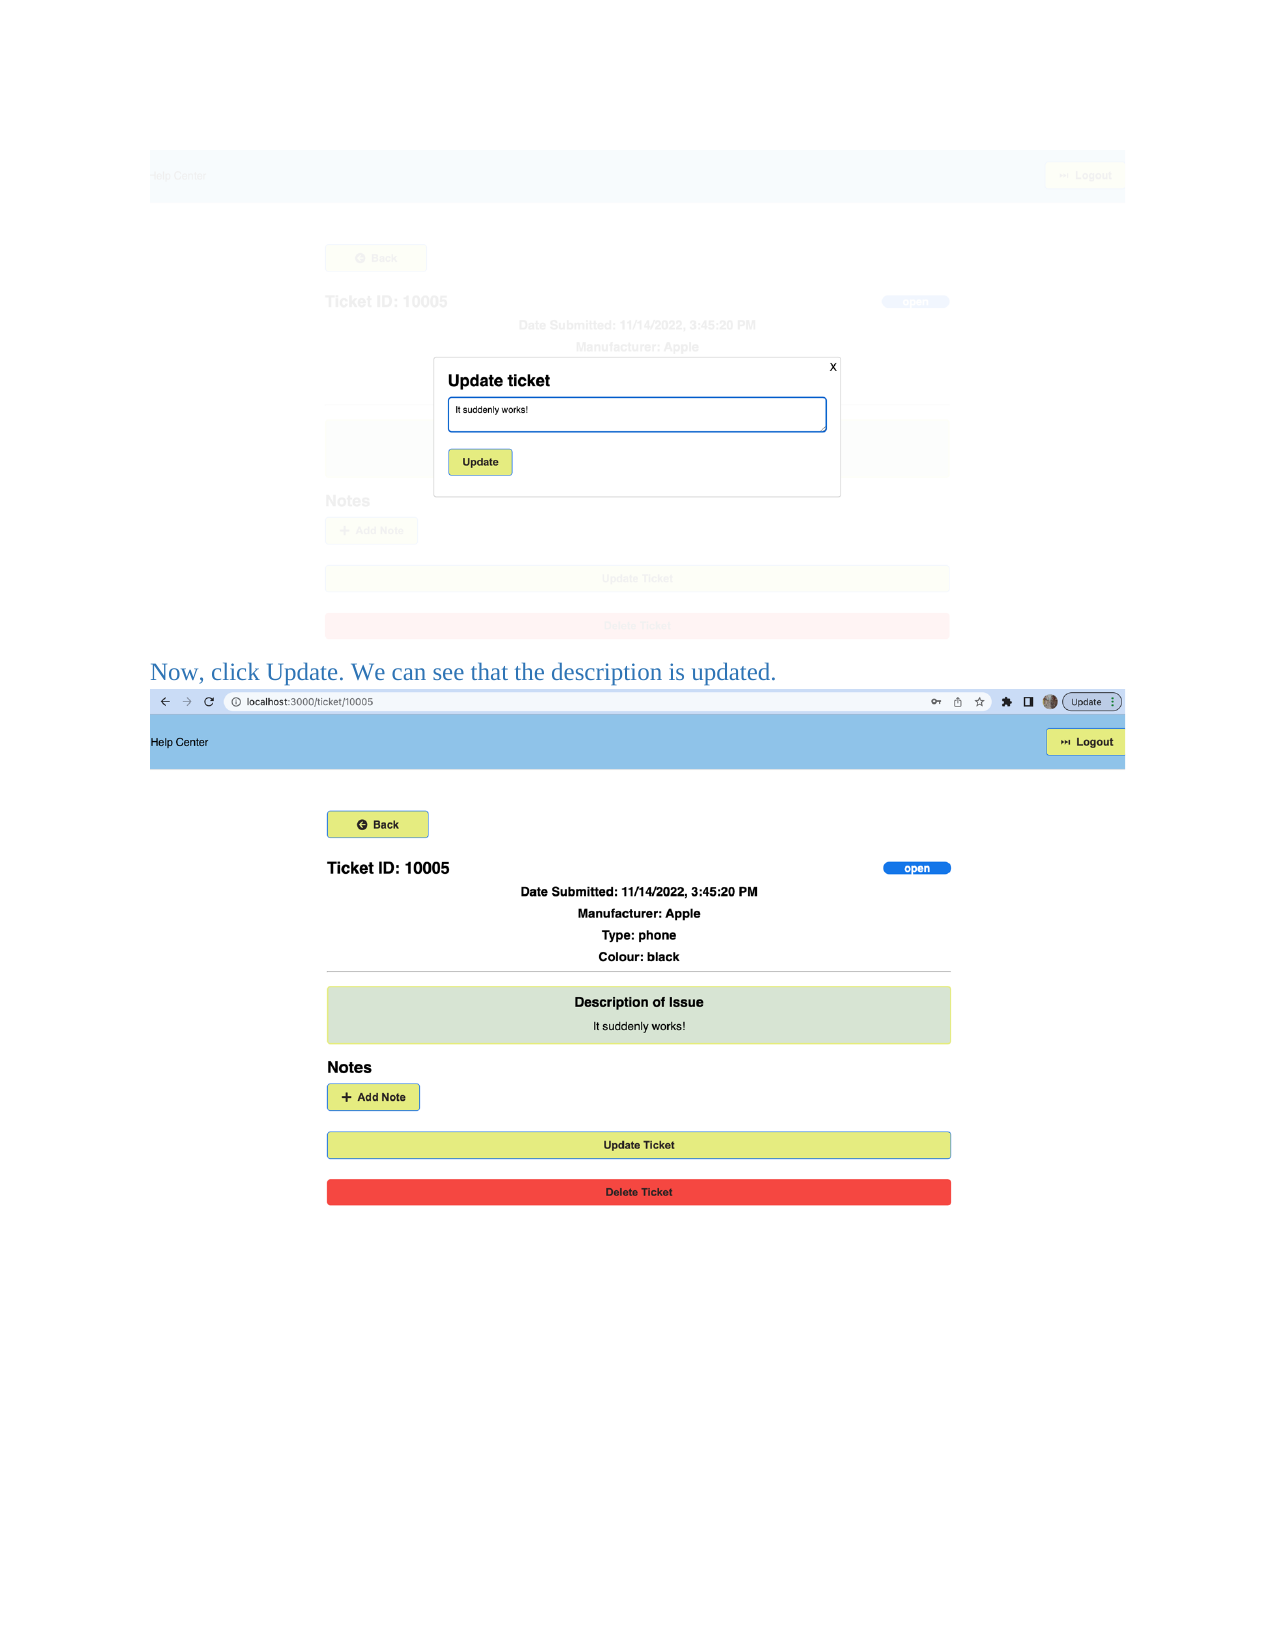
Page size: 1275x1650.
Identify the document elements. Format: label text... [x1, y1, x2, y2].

text Now, click Update. We can see that the description is updated. [150, 657, 1125, 685]
picture [150, 150, 1125, 652]
picture [150, 689, 1125, 1224]
